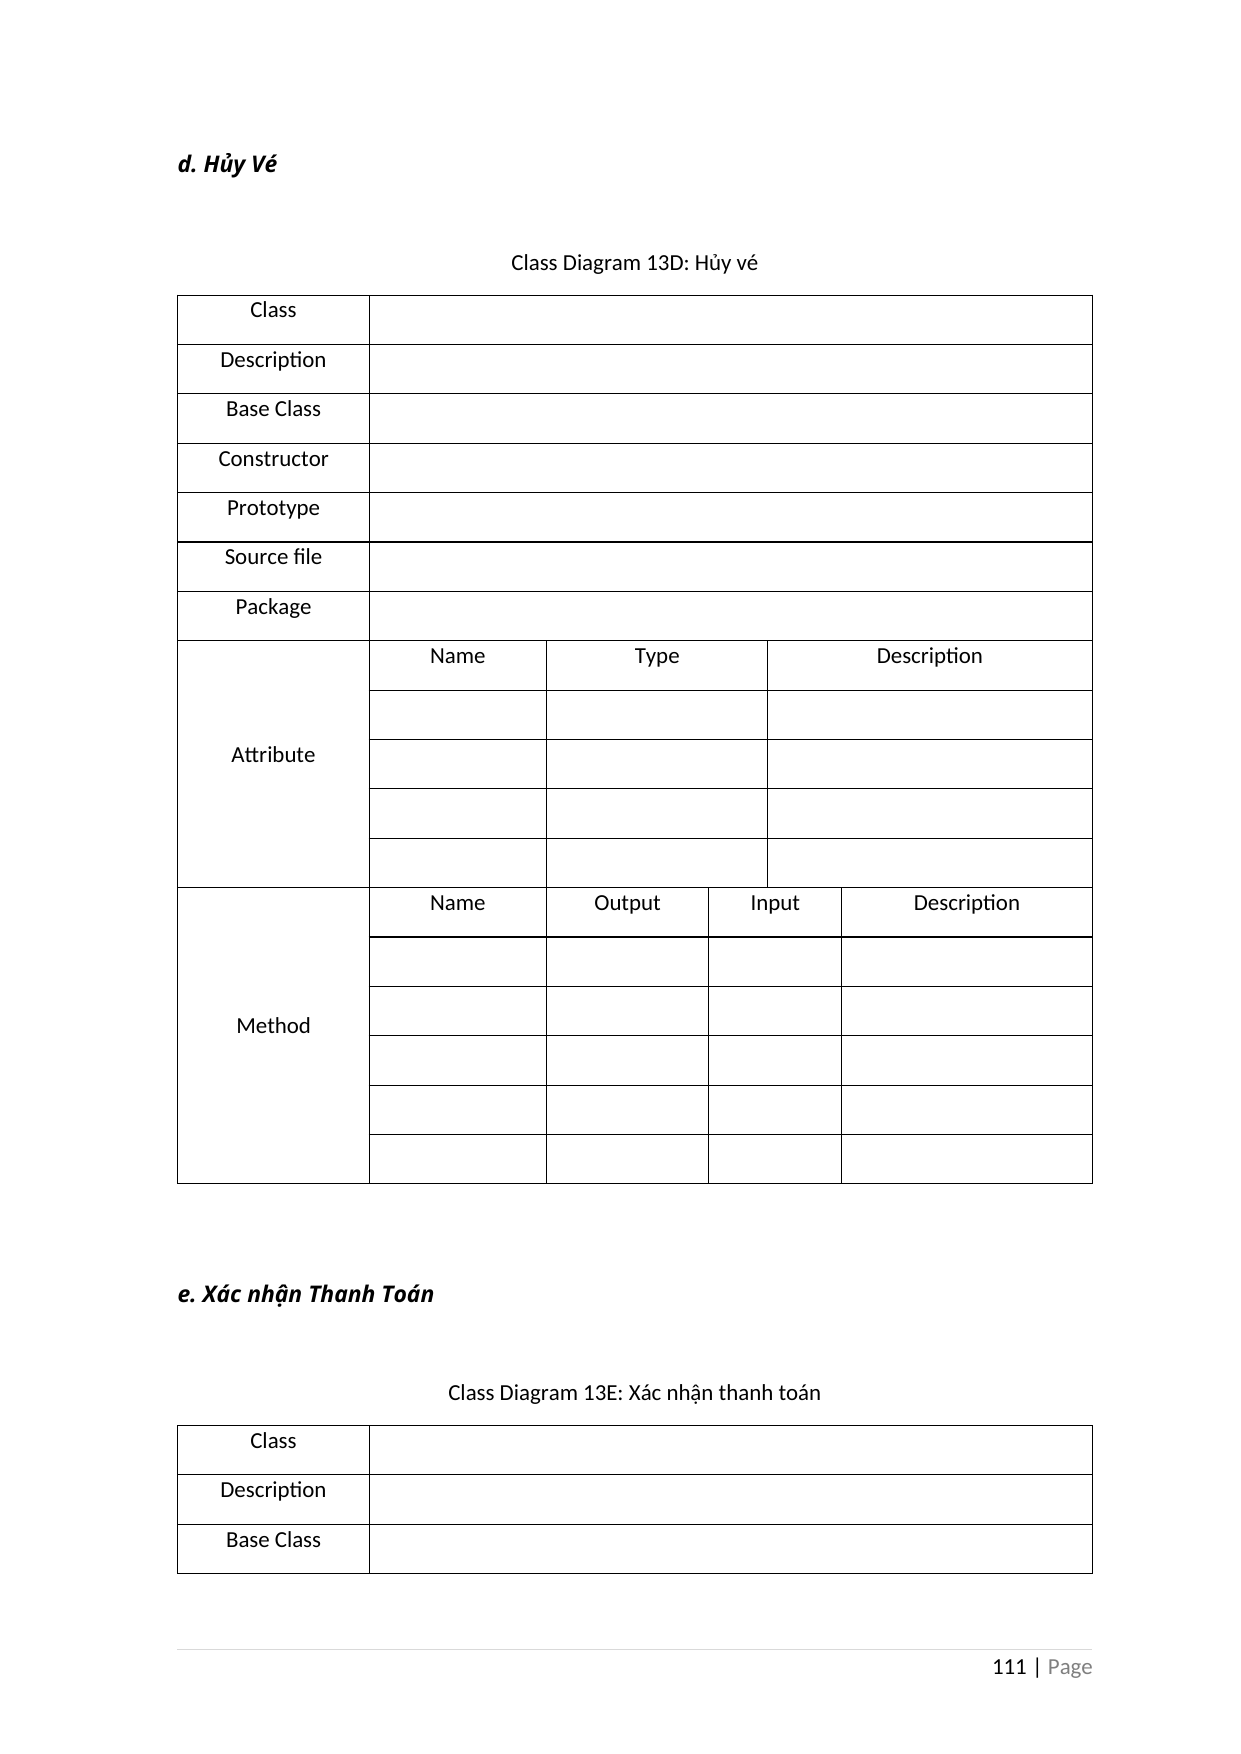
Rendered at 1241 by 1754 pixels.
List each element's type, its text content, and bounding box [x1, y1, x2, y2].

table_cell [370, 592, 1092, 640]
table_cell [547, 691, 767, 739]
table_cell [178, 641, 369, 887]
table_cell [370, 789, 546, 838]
text Class Diagram 13E: Xác nhận thanh toán [177, 1378, 1092, 1406]
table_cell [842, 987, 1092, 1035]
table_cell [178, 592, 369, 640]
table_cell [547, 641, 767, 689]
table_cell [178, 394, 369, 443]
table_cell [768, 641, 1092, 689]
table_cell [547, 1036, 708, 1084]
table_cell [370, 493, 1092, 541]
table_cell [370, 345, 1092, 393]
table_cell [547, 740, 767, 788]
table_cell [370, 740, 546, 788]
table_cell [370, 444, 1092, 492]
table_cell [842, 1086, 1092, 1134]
subtitle d. Hủy Vé [177, 148, 1092, 179]
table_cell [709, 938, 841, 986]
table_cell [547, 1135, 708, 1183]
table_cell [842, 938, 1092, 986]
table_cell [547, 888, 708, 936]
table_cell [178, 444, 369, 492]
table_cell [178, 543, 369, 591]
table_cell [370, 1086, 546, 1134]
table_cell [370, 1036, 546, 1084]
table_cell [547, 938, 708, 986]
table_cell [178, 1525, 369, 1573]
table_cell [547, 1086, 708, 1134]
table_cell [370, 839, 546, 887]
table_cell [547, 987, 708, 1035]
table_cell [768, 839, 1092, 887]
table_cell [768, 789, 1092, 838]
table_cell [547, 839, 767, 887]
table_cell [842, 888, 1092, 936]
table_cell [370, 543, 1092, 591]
subtitle e. Xác nhận Thanh Toán [177, 1278, 1092, 1309]
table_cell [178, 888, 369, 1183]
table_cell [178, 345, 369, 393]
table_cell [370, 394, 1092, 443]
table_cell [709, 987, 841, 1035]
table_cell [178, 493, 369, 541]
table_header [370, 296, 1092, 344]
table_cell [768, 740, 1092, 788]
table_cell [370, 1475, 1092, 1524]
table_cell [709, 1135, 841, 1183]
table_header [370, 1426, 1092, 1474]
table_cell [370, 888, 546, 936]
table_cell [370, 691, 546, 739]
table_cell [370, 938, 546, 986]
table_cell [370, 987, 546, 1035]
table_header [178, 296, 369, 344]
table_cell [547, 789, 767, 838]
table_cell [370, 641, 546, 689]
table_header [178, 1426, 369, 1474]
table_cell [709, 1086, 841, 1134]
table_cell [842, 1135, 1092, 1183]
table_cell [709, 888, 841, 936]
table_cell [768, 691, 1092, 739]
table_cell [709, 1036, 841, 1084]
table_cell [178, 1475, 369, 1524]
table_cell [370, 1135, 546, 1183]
text Class Diagram 13D: Hủy vé [177, 248, 1092, 276]
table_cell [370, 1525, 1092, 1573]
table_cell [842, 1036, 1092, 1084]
